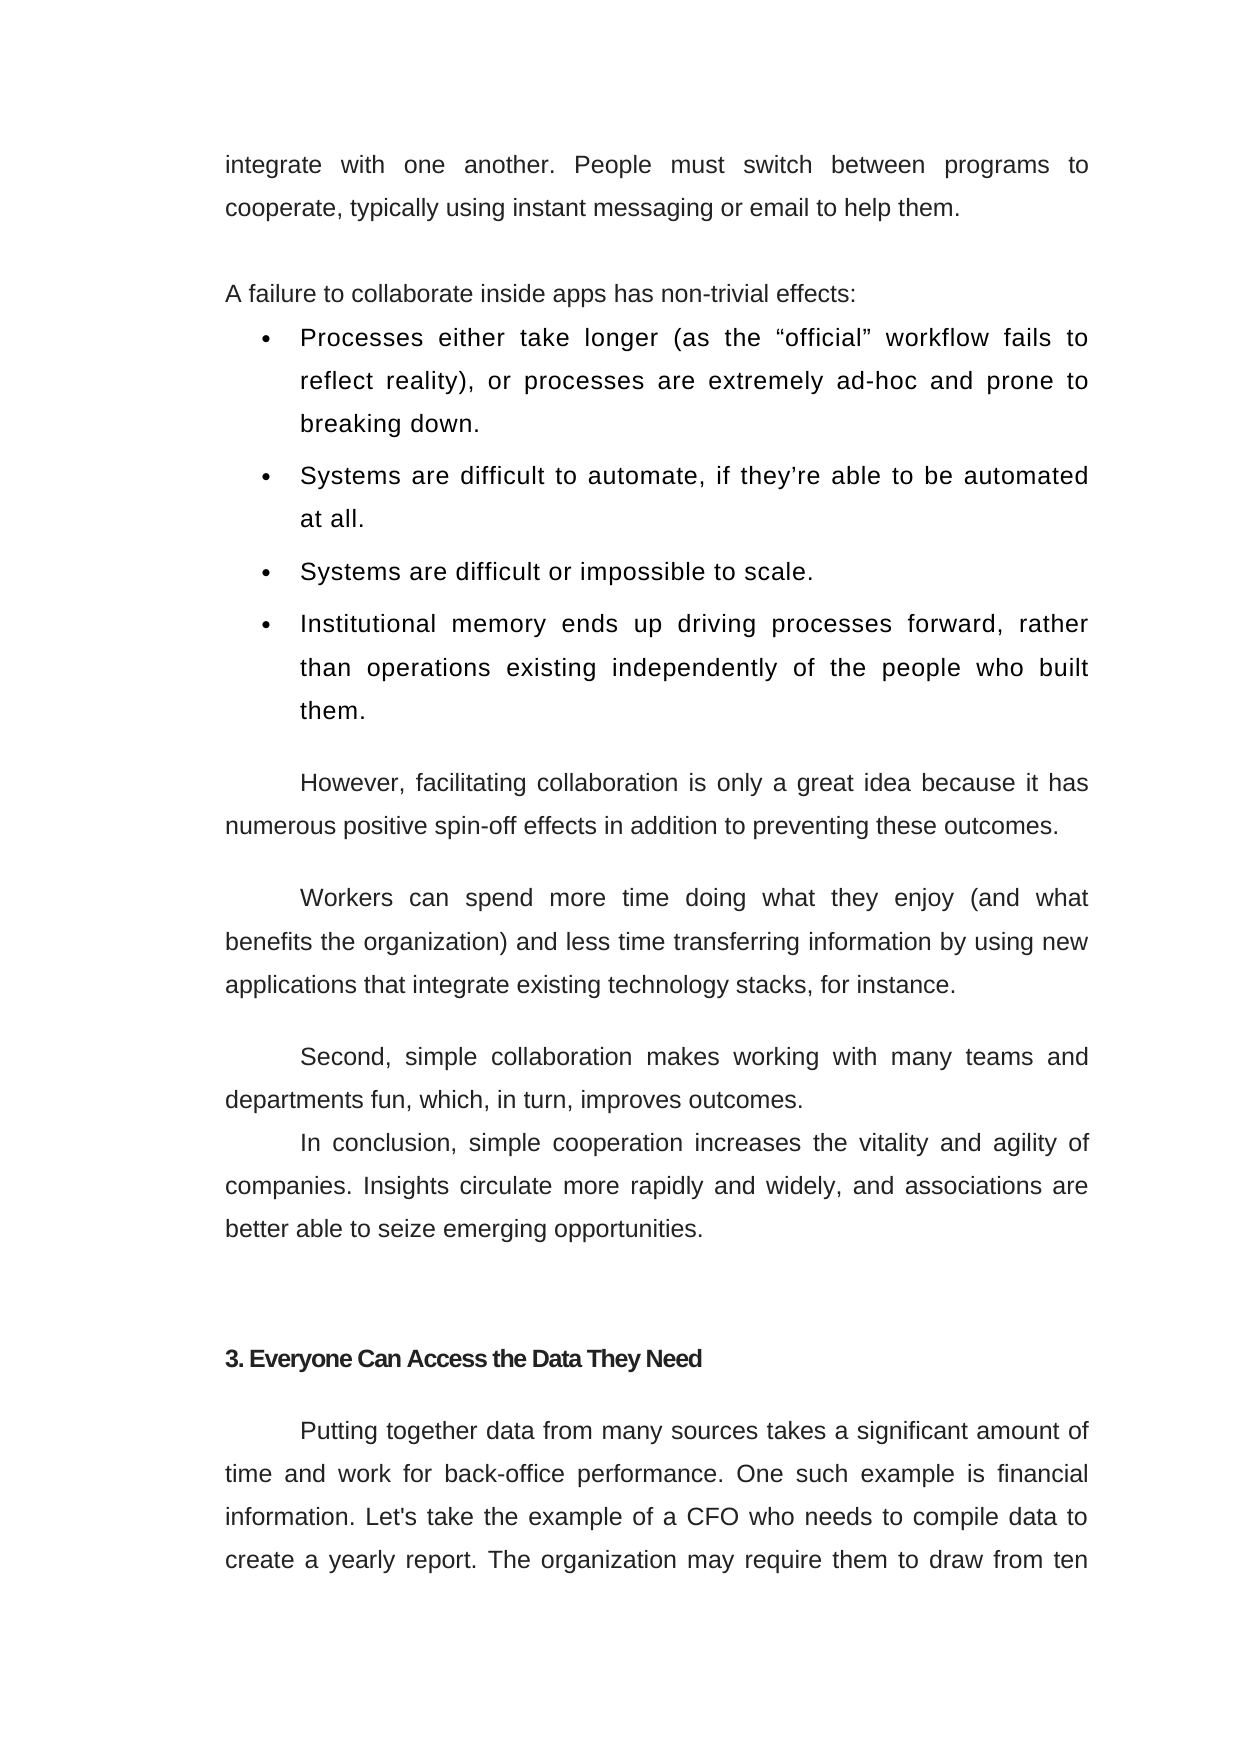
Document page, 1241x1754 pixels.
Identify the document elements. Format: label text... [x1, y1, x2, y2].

text In conclusion, simple cooperation increases the vitality and agility of companies. Insights circulate more rapidly and widely, and associations are better able to seize emerging opportunities. [225, 1128, 1090, 1243]
text Workers can spend more time doing what they enjoy (and what benefits the organization) and less time transferring information by using new applications that integrate existing technology stacks, for instance. [225, 883, 1090, 998]
text However, facilitating collaboration is only a great idea because it has numerous positive spin-off effects in addition to preventing these outcomes. [225, 768, 1090, 840]
text A failure to collaborate inside apps has non-trivial effects: [225, 279, 1090, 308]
text Second, simple collaboration makes working with many teams and departments fun, which, in turn, improves outcomes. [225, 1042, 1090, 1114]
subtitle 3. Everyone Can Access the Data They Need [225, 1344, 1090, 1372]
list Processes either take longer (as the “official” workflow fails to reflect reality), or processes are extremely ad-hoc and prone to breaking down. [262, 322, 1090, 437]
list Systems are difficult or impossible to scale. [262, 557, 1090, 586]
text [225, 150, 1090, 222]
list Institutional memory ends up driving processes forward, rather than operations existing independently of the people who built them. [262, 609, 1090, 724]
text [225, 1416, 1090, 1574]
list Systems are difficult to automate, if they’re able to be automated at all. [262, 461, 1090, 533]
